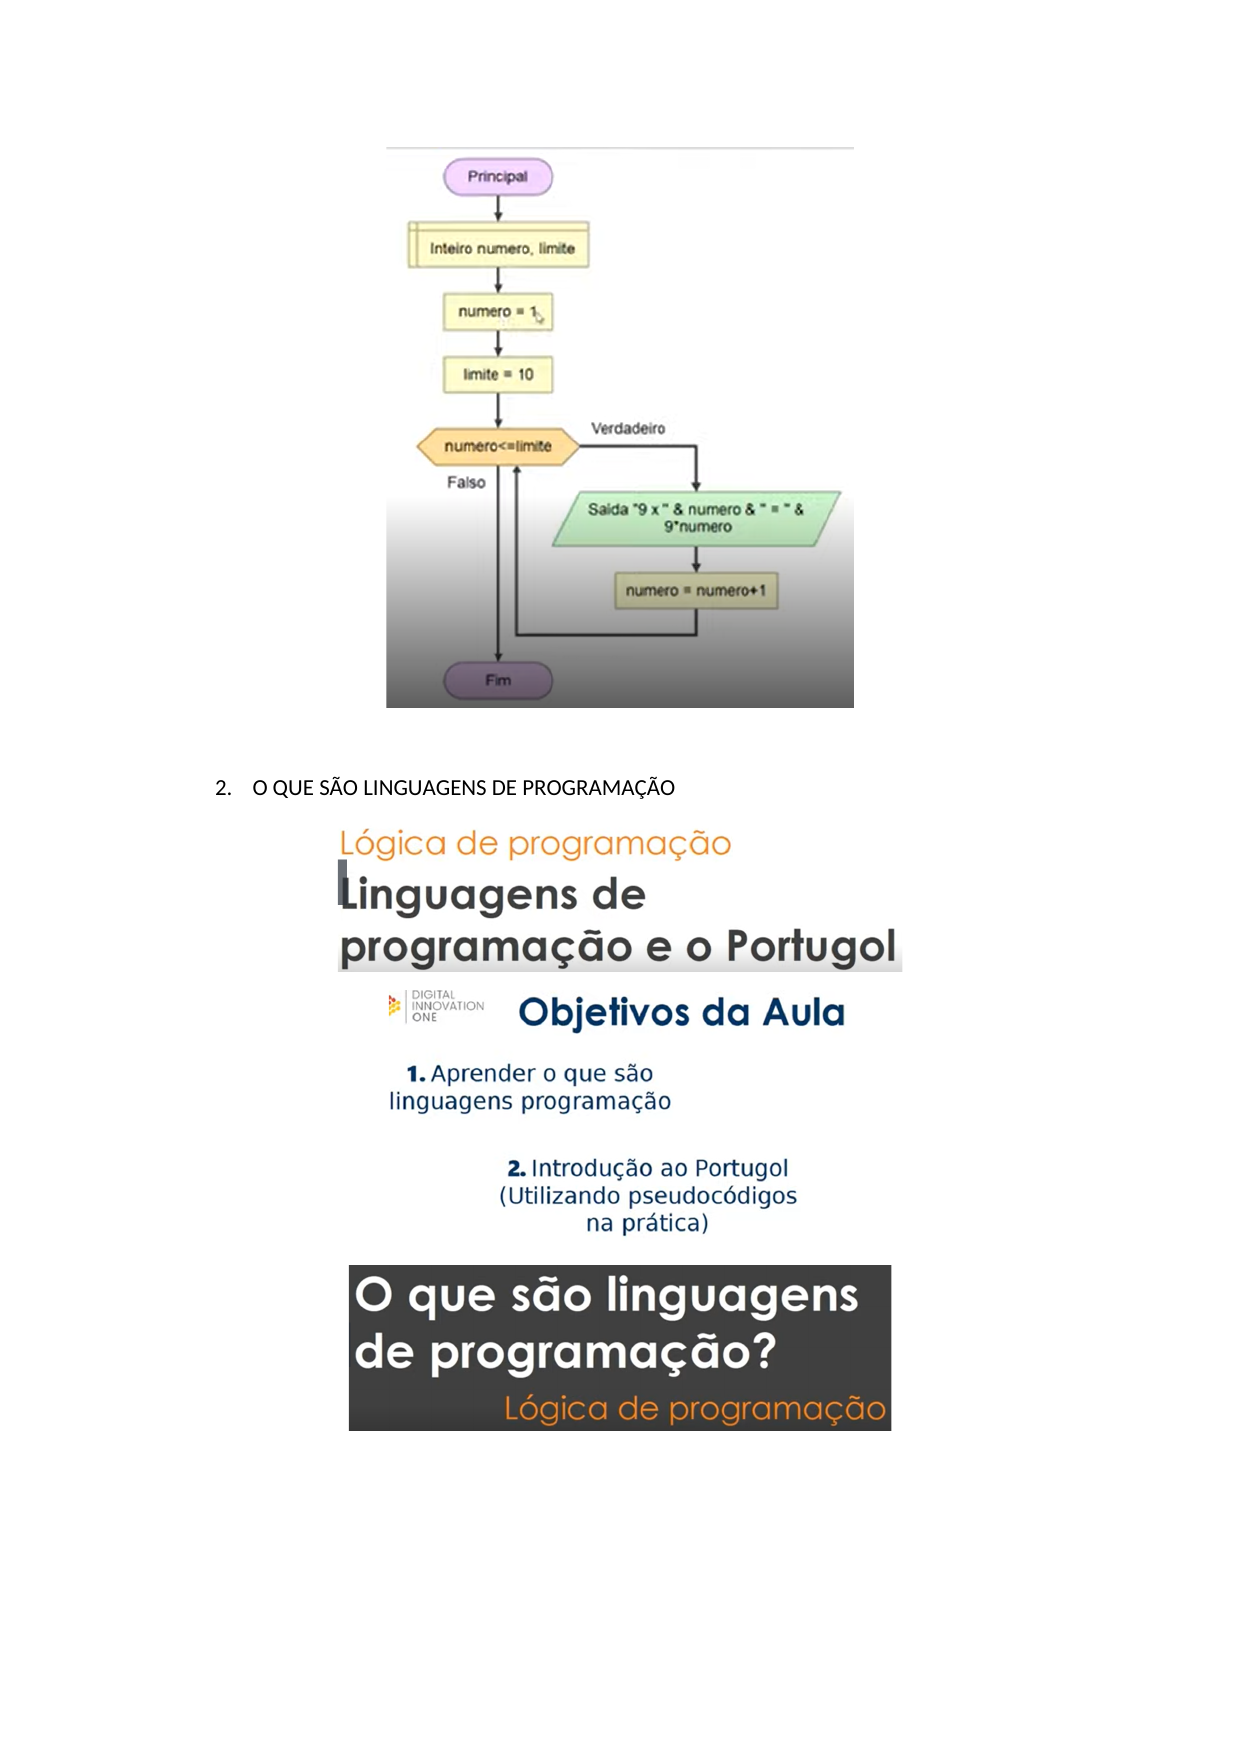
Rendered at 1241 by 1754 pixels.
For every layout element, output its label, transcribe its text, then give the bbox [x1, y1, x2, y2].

picture [337, 820, 903, 972]
picture [348, 1265, 892, 1431]
list O QUE SÃO LINGUAGENS DE PROGRAMAÇÃO [215, 773, 1063, 802]
picture [386, 147, 854, 708]
picture [388, 990, 852, 1247]
